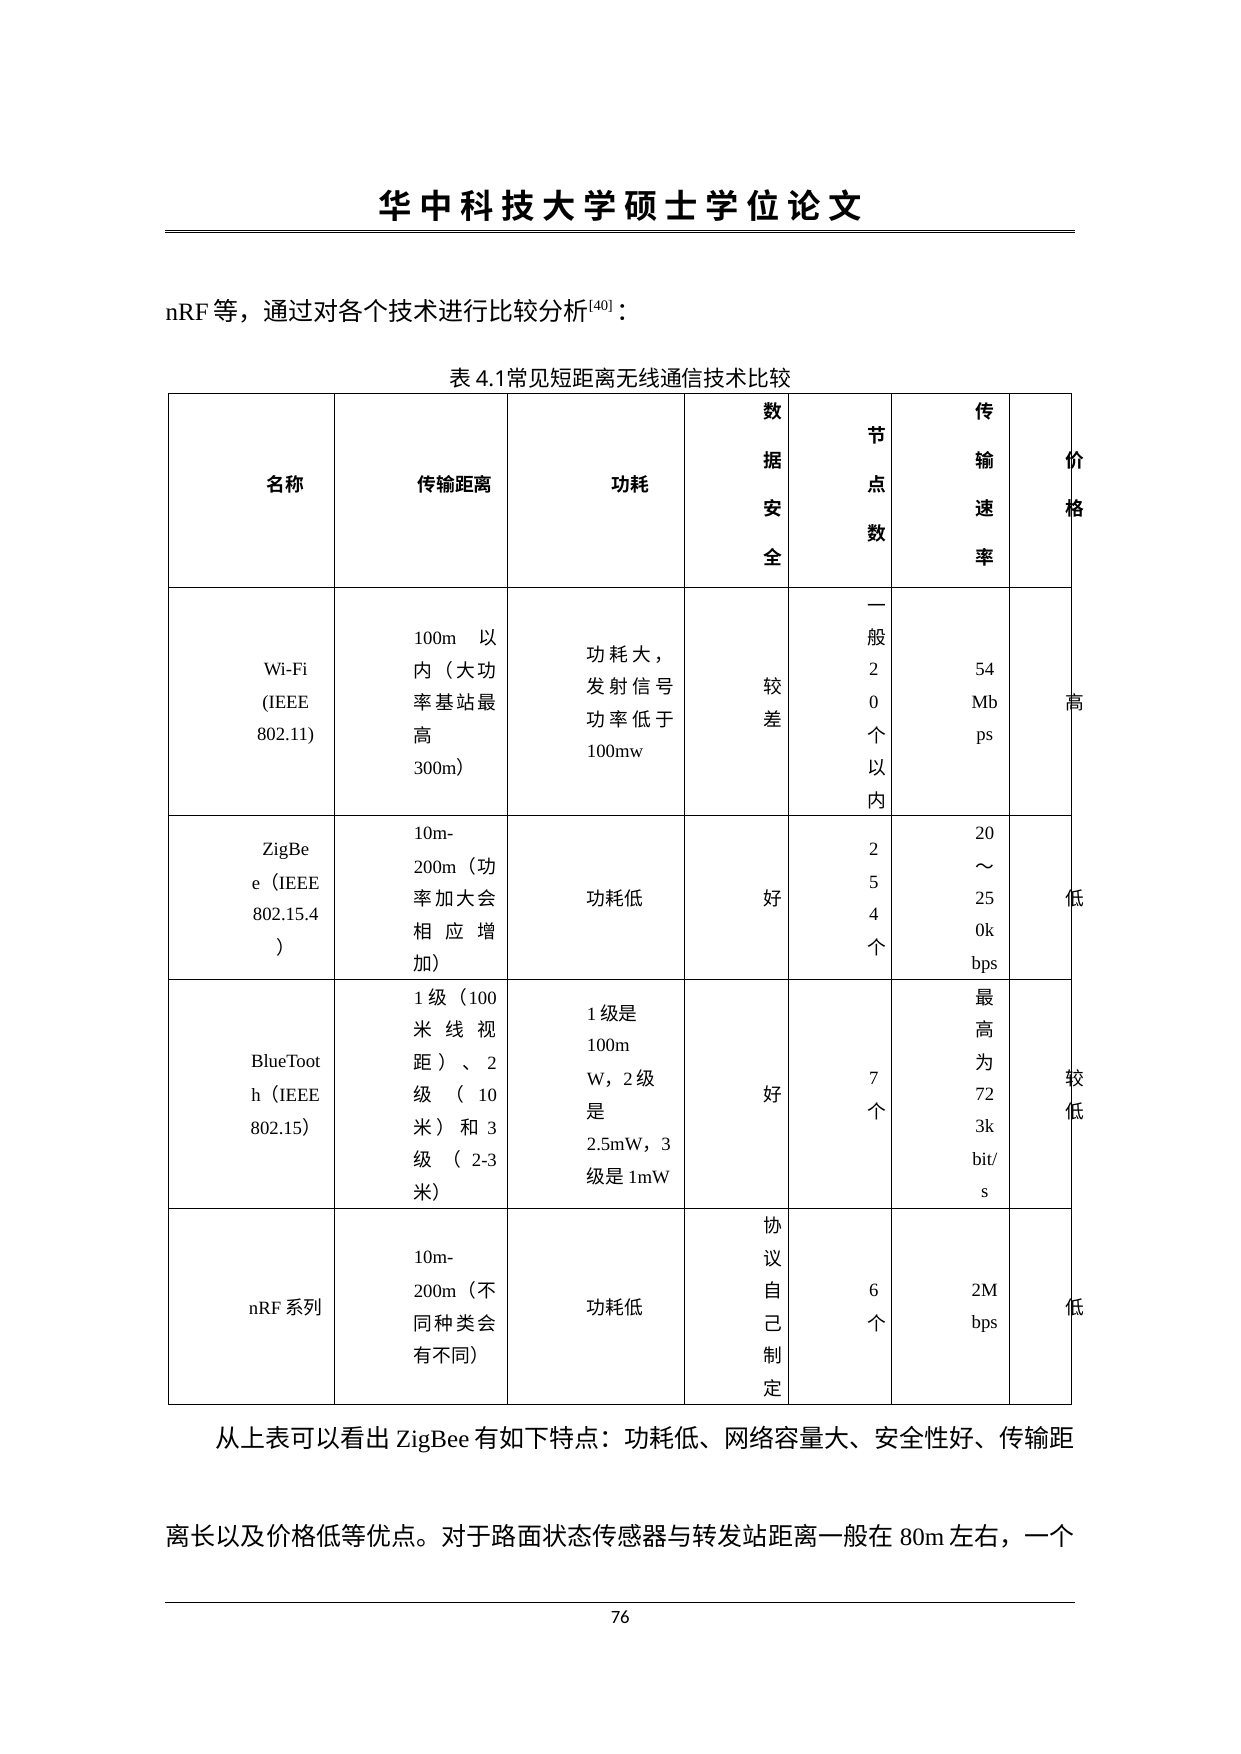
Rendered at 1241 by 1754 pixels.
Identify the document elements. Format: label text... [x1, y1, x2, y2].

table_cell 20～250kbps [892, 816, 1009, 979]
table_cell 较低 [1010, 980, 1071, 1207]
table_header 功耗 [508, 394, 684, 587]
table_cell 7个 [789, 980, 891, 1207]
table_header 数据安全 [685, 394, 788, 587]
table_cell 100m以内（大功率基站最高300m） [335, 588, 507, 815]
text 表4.1常见短距离无线通信技术比较 [165, 360, 1075, 393]
table_cell 功耗大，发射信号功率低于100mw [508, 588, 684, 815]
table_cell 低 [1010, 816, 1071, 979]
table_cell 协议自己制定 [685, 1209, 788, 1403]
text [165, 277, 1075, 342]
table_header 传输速率 [892, 394, 1009, 587]
table_cell 最高为723kbit/s [892, 980, 1009, 1207]
table_cell 功耗低 [508, 1209, 684, 1403]
table_header 价格 [1010, 394, 1071, 587]
table_cell 一般20个以内 [789, 588, 891, 815]
table_cell 功耗低 [508, 816, 684, 979]
table_header 节点数 [789, 394, 891, 587]
table_cell 高 [1010, 588, 1071, 815]
table_cell 1级是100mW，2级是2.5mW，3级是1mW [508, 980, 684, 1207]
table_cell 好 [685, 816, 788, 979]
table_cell 6个 [789, 1209, 891, 1403]
table_cell Wi-Fi (IEEE 802.11) [169, 588, 334, 815]
table_header 传输距离 [335, 394, 507, 587]
table_cell nRF系列 [169, 1209, 334, 1403]
table_cell 2Mbps [892, 1209, 1009, 1403]
table_cell 较差 [685, 588, 788, 815]
table_cell 1级（100米线视距）、2级（10米）和3级（2-3米） [335, 980, 507, 1207]
table_header 名称 [169, 394, 334, 587]
table_cell 54Mbps [892, 588, 1009, 815]
table_cell 好 [685, 980, 788, 1207]
table_cell 254个 [789, 816, 891, 979]
table_cell BlueTooth（IEEE802.15） [169, 980, 334, 1207]
table_cell 10m-200m（功率加大会相应增加） [335, 816, 507, 979]
table_cell 低 [1010, 1209, 1071, 1403]
table_cell ZigBee（IEEE802.15.4） [169, 816, 334, 979]
table_cell 10m-200m（不同种类会有不同） [335, 1209, 507, 1403]
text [165, 1404, 1075, 1567]
